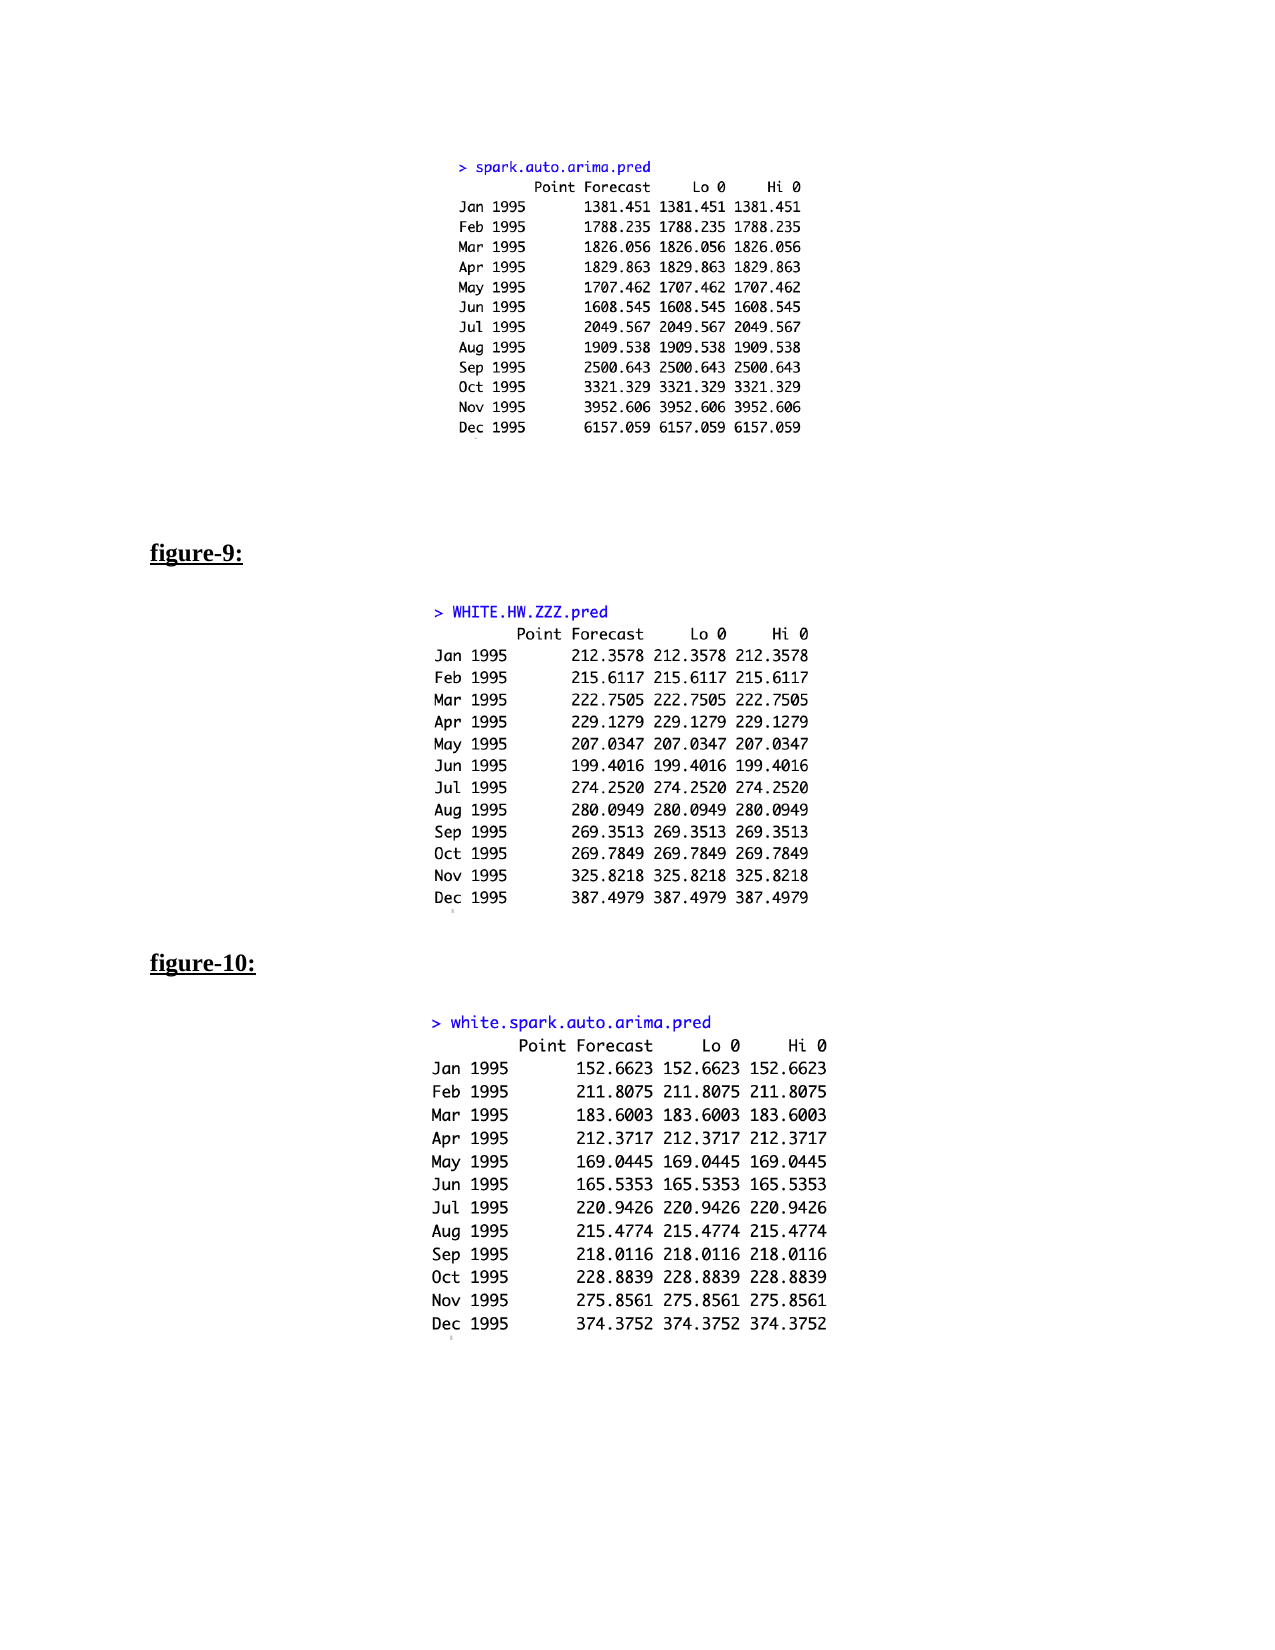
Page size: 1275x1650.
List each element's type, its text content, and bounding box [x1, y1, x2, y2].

picture [429, 602, 846, 913]
picture [454, 159, 821, 439]
text figure-9: [150, 538, 1125, 567]
picture [426, 1012, 849, 1340]
text figure-10: [150, 948, 1125, 977]
